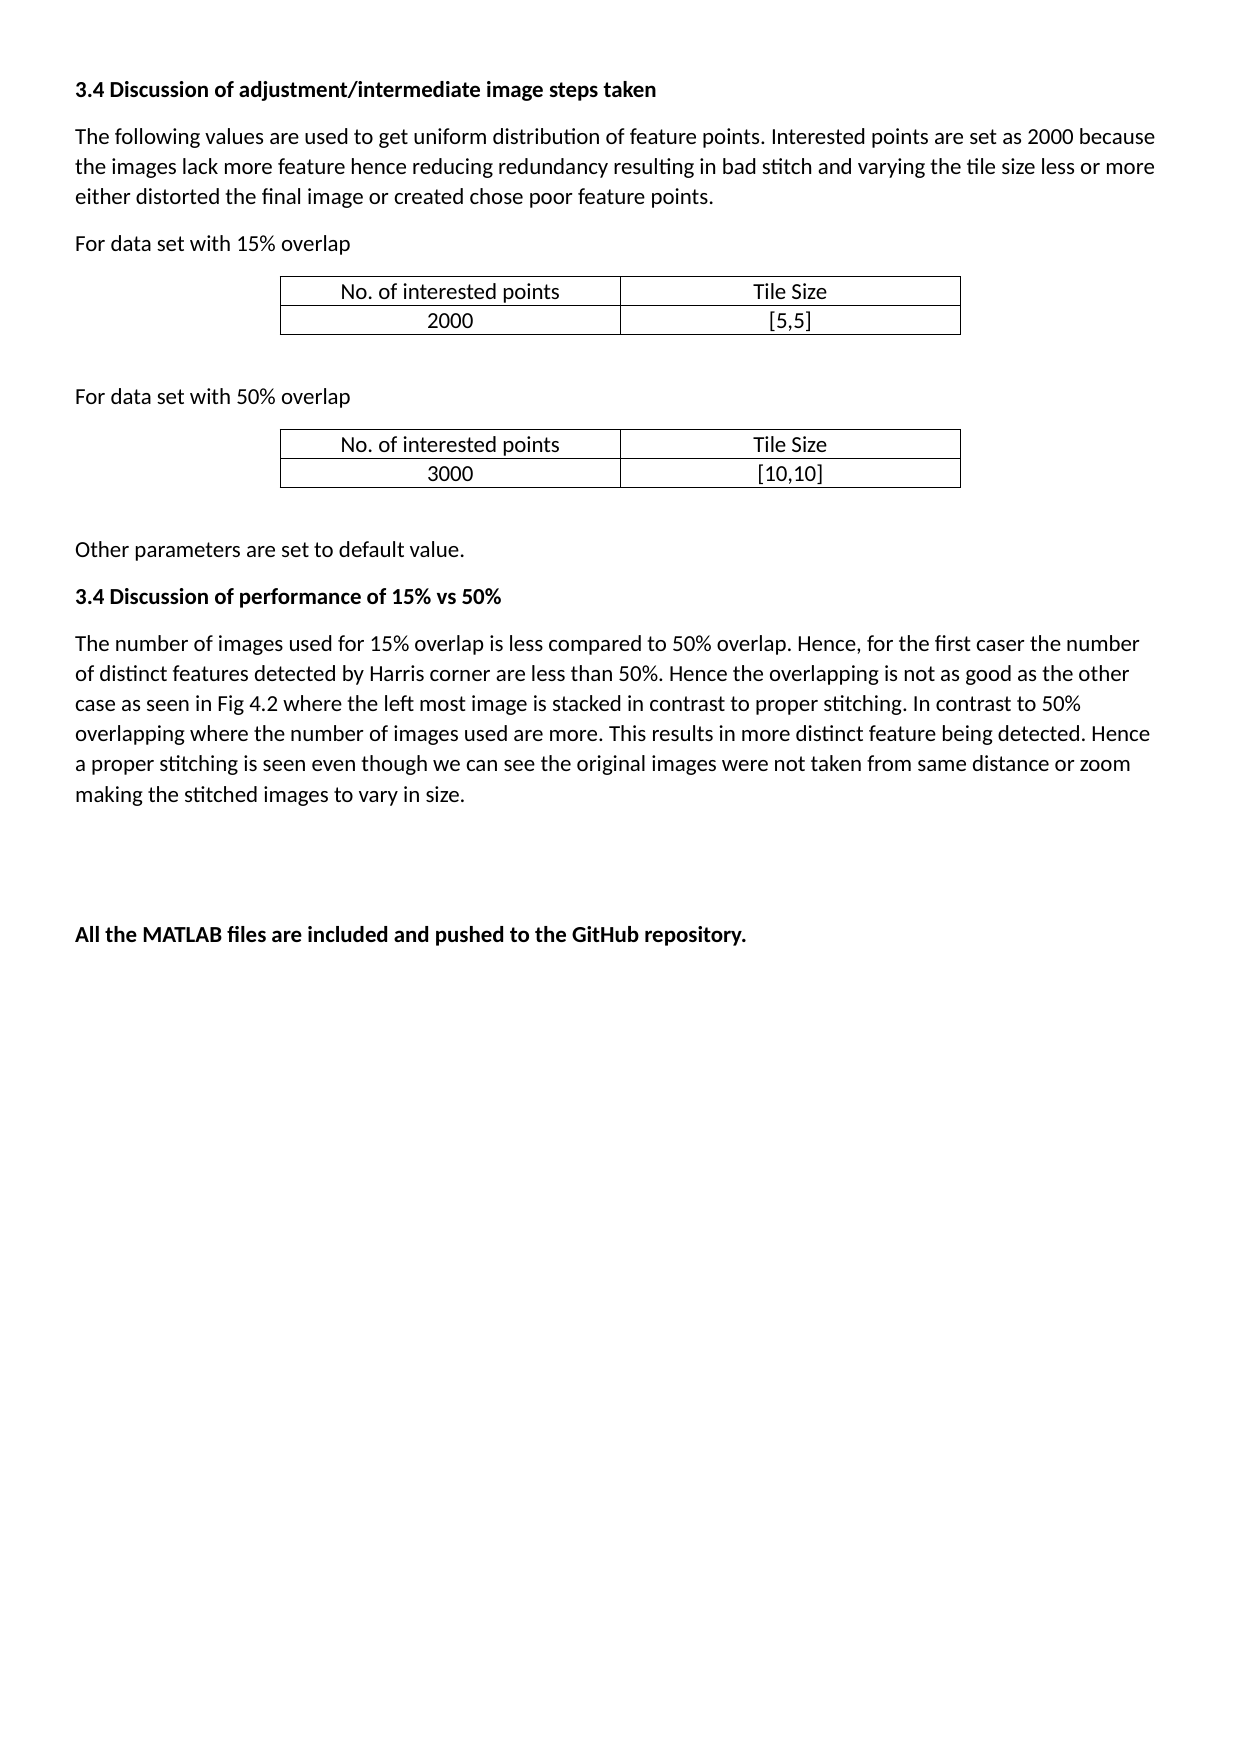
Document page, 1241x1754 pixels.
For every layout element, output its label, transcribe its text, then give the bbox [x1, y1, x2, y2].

table_cell [10,10] [621, 459, 960, 487]
text The number of images used for 15% overlap is less compared to 50% overlap. Hence, for the first caser the number of distinct features detected by Harris corner are less than 50%. Hence the overlapping is not as good as the other case as seen in Fig 4.2 where the left most image is stacked in contrast to proper stitching. In contrast to 50% overlapping where the number of images used are more. This results in more distinct feature being detected. Hence a proper stitching is seen even though we can see the original images were not taken from same distance or zoom making the stitched images to vary in size. [75, 629, 1165, 808]
table_header Tile Size [621, 430, 960, 458]
table_cell 2000 [281, 306, 620, 334]
table_header Tile Size [621, 277, 960, 305]
text Other parameters are set to default value. [75, 535, 1165, 563]
text For data set with 15% overlap [75, 229, 1165, 257]
table_cell [5,5] [621, 306, 960, 334]
text The following values are used to get uniform distribution of feature points. Interested points are set as 2000 because the images lack more feature hence reducing redundancy resulting in bad stitch and varying the tile size less or more either distorted the final image or created chose poor feature points. [75, 122, 1165, 210]
text For data set with 50% overlap [75, 382, 1165, 410]
table_cell 3000 [281, 459, 620, 487]
text 3.4 Discussion of performance of 15% vs 50% [75, 582, 1165, 610]
text 3.4 Discussion of adjustment/intermediate image steps taken [75, 75, 1165, 103]
table_header No. of interested points [281, 430, 620, 458]
table_header No. of interested points [281, 277, 620, 305]
text All the MATLAB files are included and pushed to the GitHub repository. [75, 920, 1165, 948]
